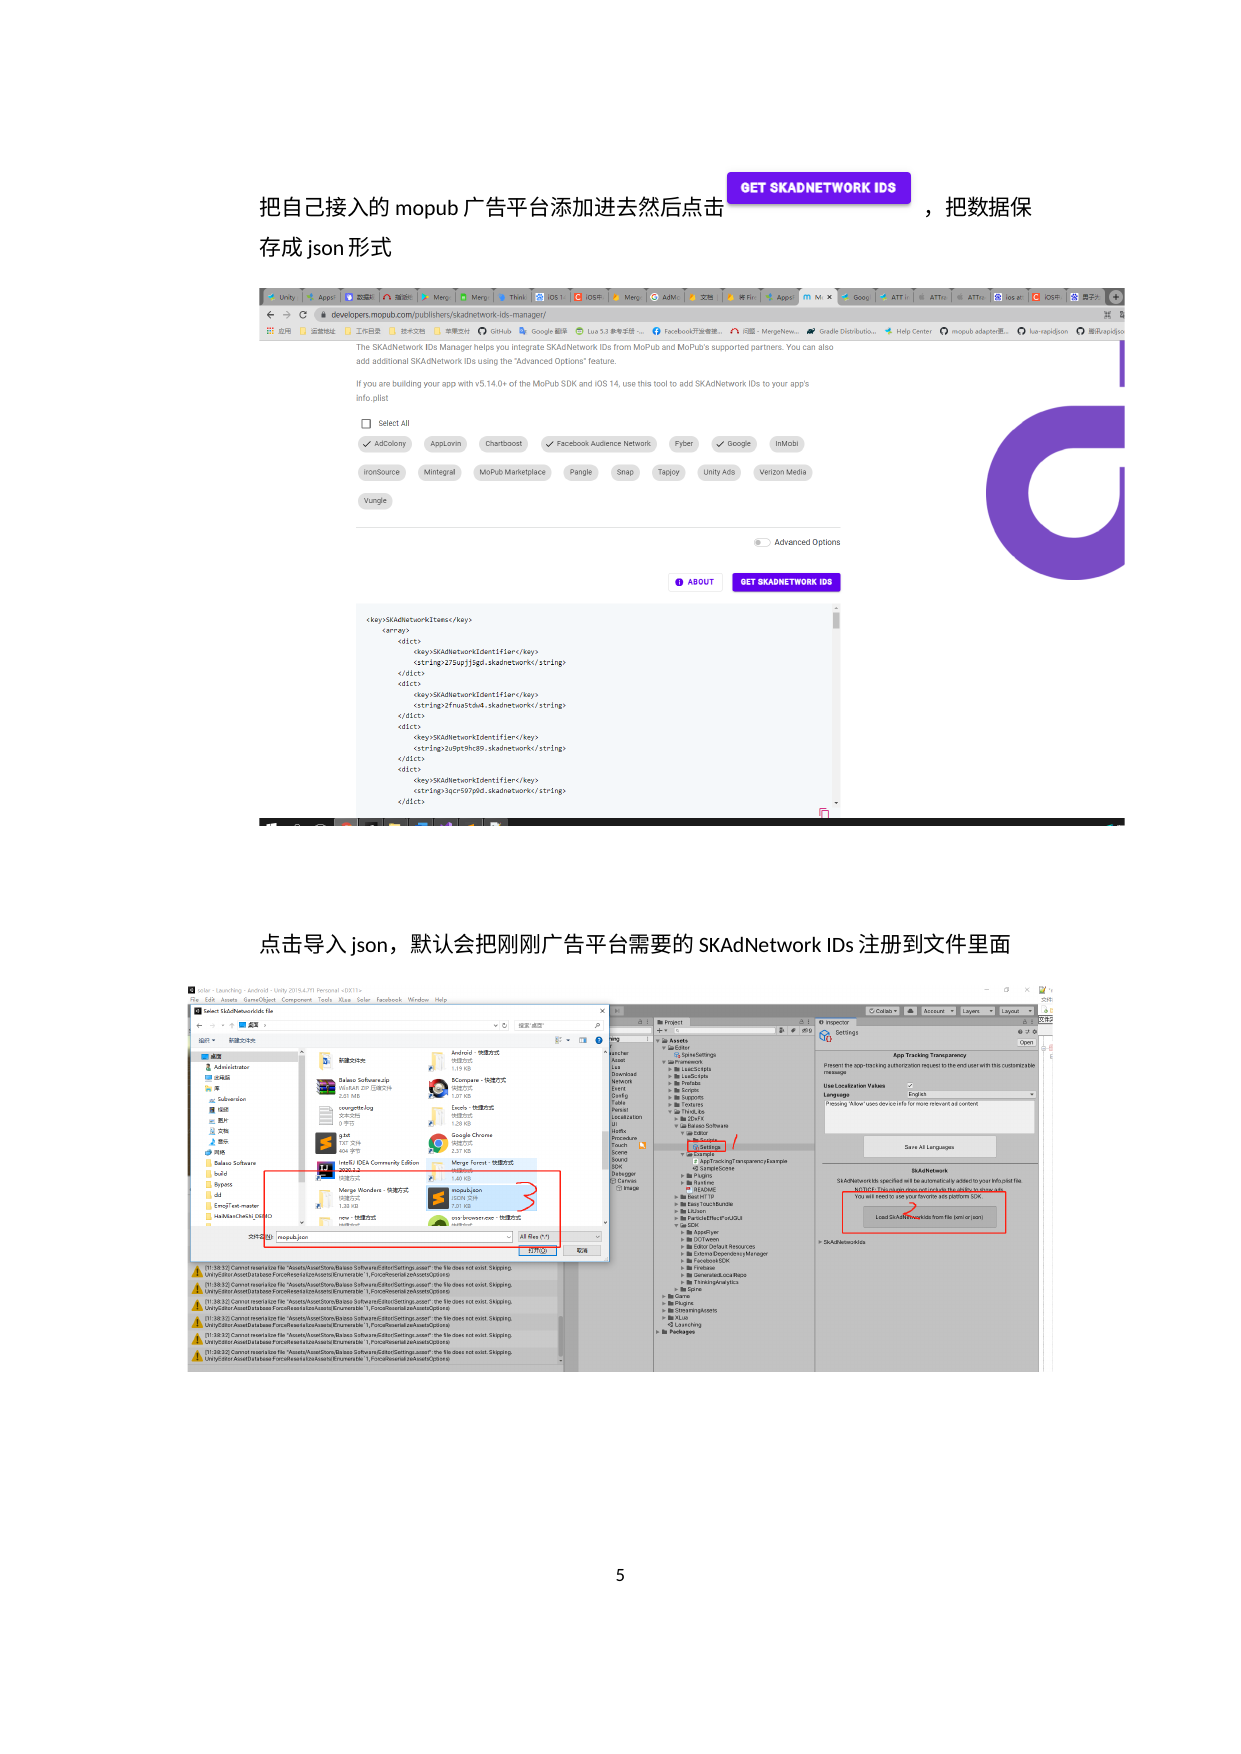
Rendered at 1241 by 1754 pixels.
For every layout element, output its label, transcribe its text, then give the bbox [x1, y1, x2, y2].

list 点击导入json，默认会把刚刚广告平台需要的SKAdNetwork IDs注册到文件里面 [259, 926, 1053, 959]
picture [259, 288, 1125, 826]
picture [187, 985, 1053, 1372]
picture [725, 157, 924, 216]
list 把自己接入的mopub广告平台添加进去然后点击，把数据保存成json形式 [259, 158, 1053, 262]
